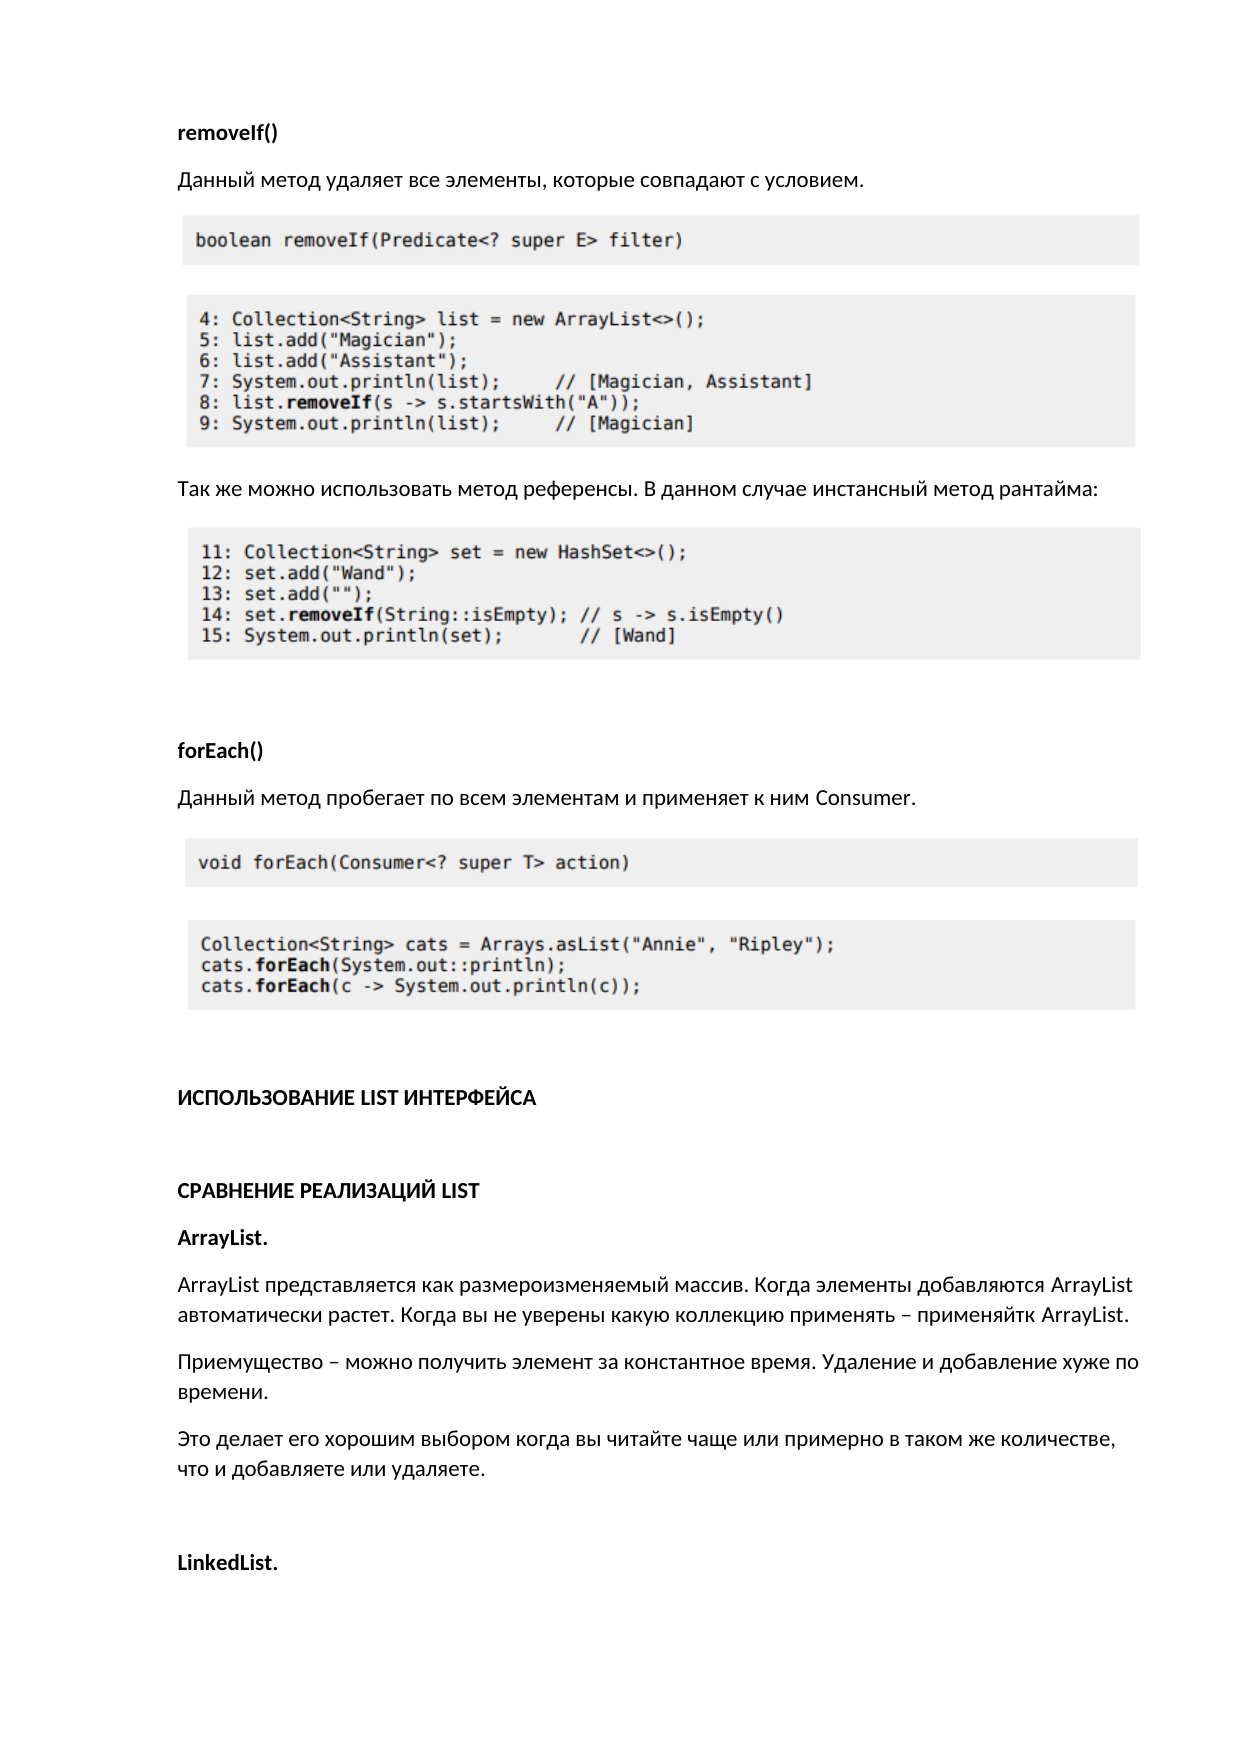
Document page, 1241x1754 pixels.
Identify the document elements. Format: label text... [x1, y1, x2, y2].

text LinkedList. [177, 1548, 1152, 1576]
picture [177, 521, 1152, 671]
text Данный метод удаляет все элементы, которые совпадают с условием. [177, 165, 1152, 193]
text ИСПОЛЬЗОВАНИЕ LIST ИНТЕРФЕЙСА [177, 1083, 1152, 1111]
text forEach() [177, 736, 1152, 764]
text Приемущество – можно получить элемент за константное время. Удаление и добавление хуже по времени. [177, 1347, 1152, 1406]
text ArrayList представляется как размероизменяемый массив. Когда элементы добавляются ArrayList автоматически растет. Когда вы не уверены какую коллекцию применять – применяйтк ArrayList. [177, 1270, 1152, 1328]
picture [177, 289, 1152, 456]
picture [177, 211, 1152, 271]
text Это делает его хорошим выбором когда вы читайте чаще или примерно в таком же количестве, что и добавляете или удаляете. [177, 1424, 1152, 1483]
picture [177, 912, 1152, 1017]
text ArrayList. [177, 1223, 1152, 1251]
text Так же можно использовать метод референсы. В данном случае инстансный метод рантайма: [177, 474, 1152, 502]
text removeIf() [177, 118, 1152, 146]
text СРАВНЕНИЕ РЕАЛИЗАЦИЙ LIST [177, 1176, 1152, 1204]
picture [177, 830, 1152, 894]
text Данный метод пробегает по всем элементам и применяет к ним Consumer. [177, 783, 1152, 811]
